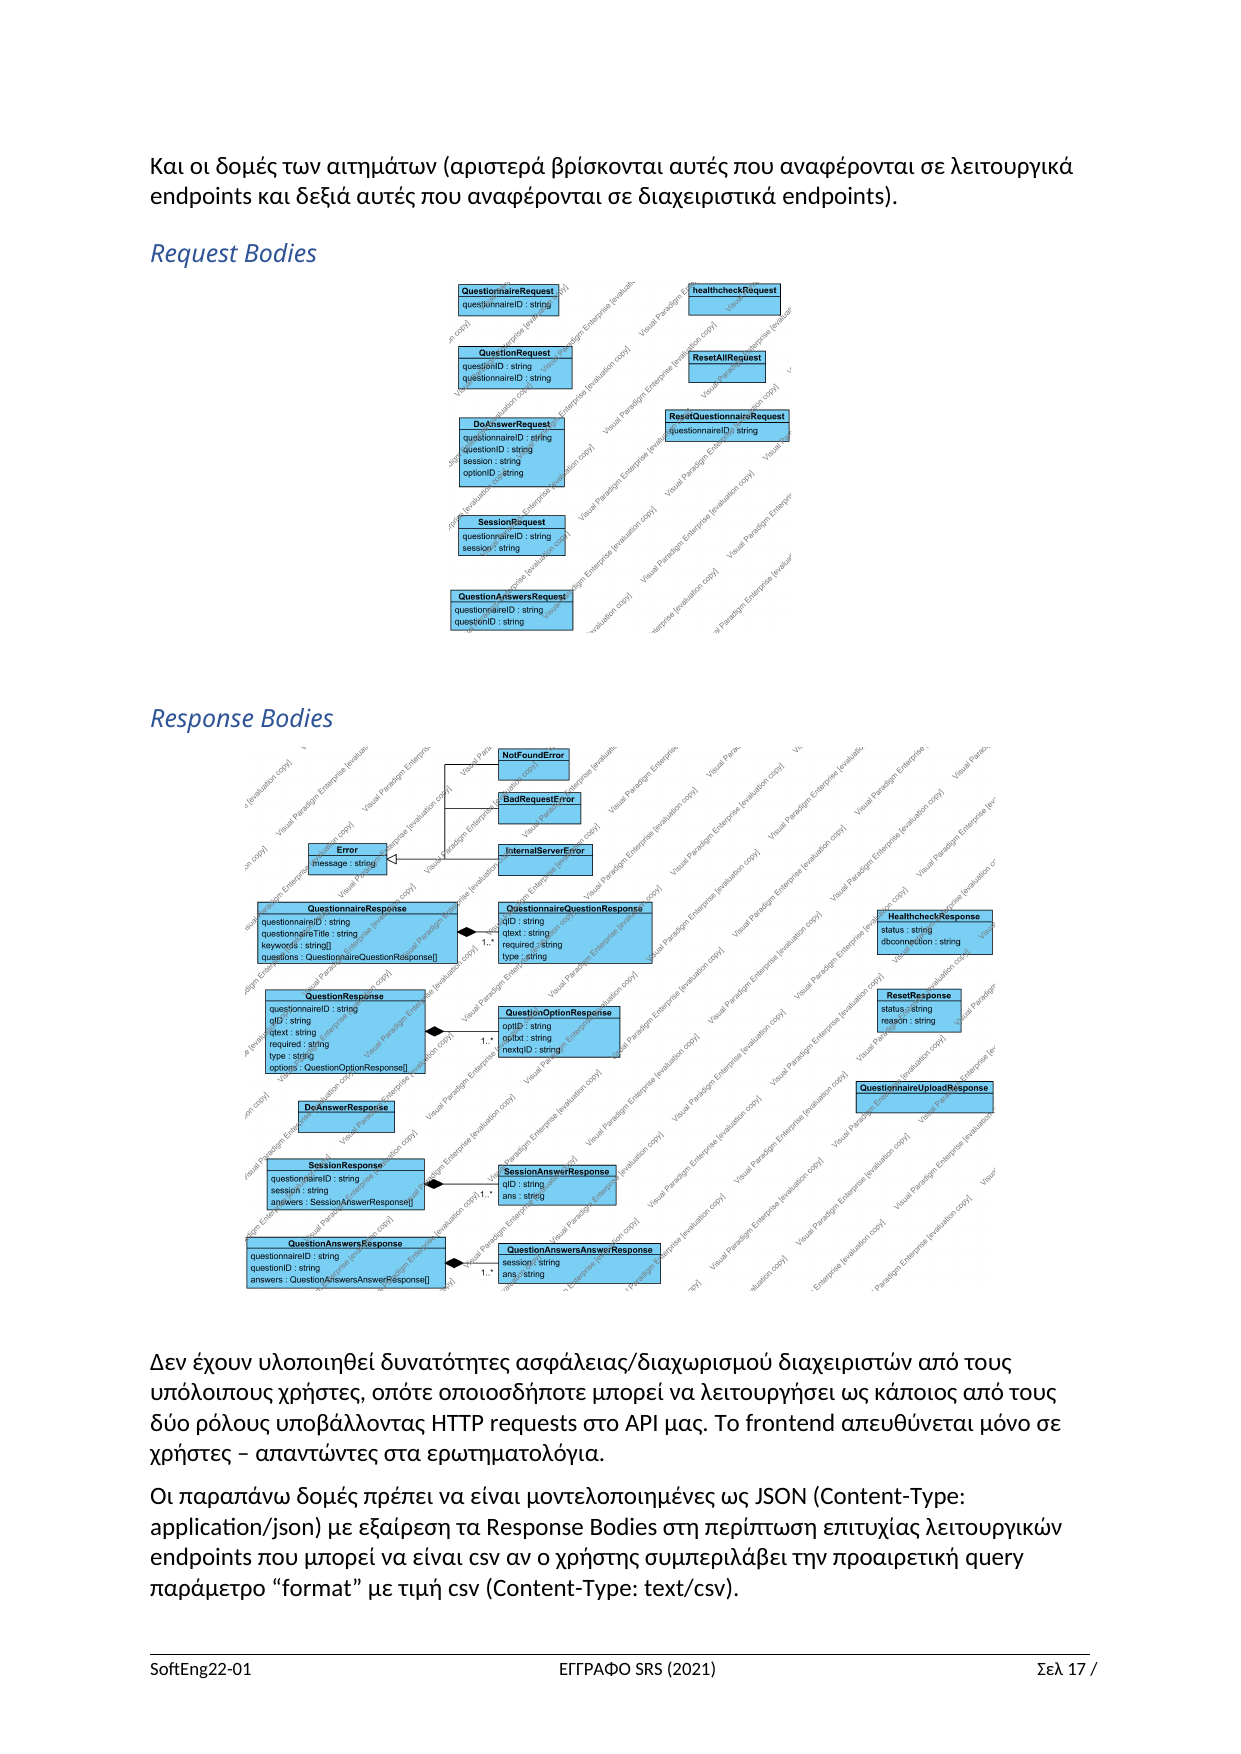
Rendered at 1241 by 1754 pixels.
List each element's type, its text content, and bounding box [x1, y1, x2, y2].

subtitle Response Bodies [150, 701, 1090, 735]
text Και οι δομές των αιτημάτων (αριστερά βρίσκονται αυτές που αναφέρονται σε λειτουργικά endpoints και δεξιά αυτές που αναφέρονται σε διαχειριστικά endpoints). [150, 150, 1090, 211]
picture [449, 282, 792, 633]
text Οι παραπάνω δομές πρέπει να είναι μοντελοποιημένες ως JSON (Content-Type: application/json) με εξαίρεση τα Response Bodies στη περίπτωση επιτυχίας λειτουργικών endpoints που μπορεί να είναι csv αν ο χρήστης συμπεριλάβει την προαιρετική query παράμετρο “format” με τιμή csv (Content-Type: text/csv). [150, 1480, 1090, 1602]
subtitle Request Bodies [150, 236, 1090, 270]
text Δεν έχουν υλοποιηθεί δυνατότητες ασφάλειας/διαχωρισμού διαχειριστών από τους υπόλοιπους χρήστες, οπότε οποιοσδήποτε μπορεί να λειτουργήσει ως κάποιος από τους δύο ρόλους υποβάλλοντας HTTP requests στο API μας. Το frontend απευθύνεται μόνο σε χρήστες – απαντώντες στα ερωτηματολόγια. [150, 1346, 1090, 1468]
picture [245, 747, 995, 1291]
